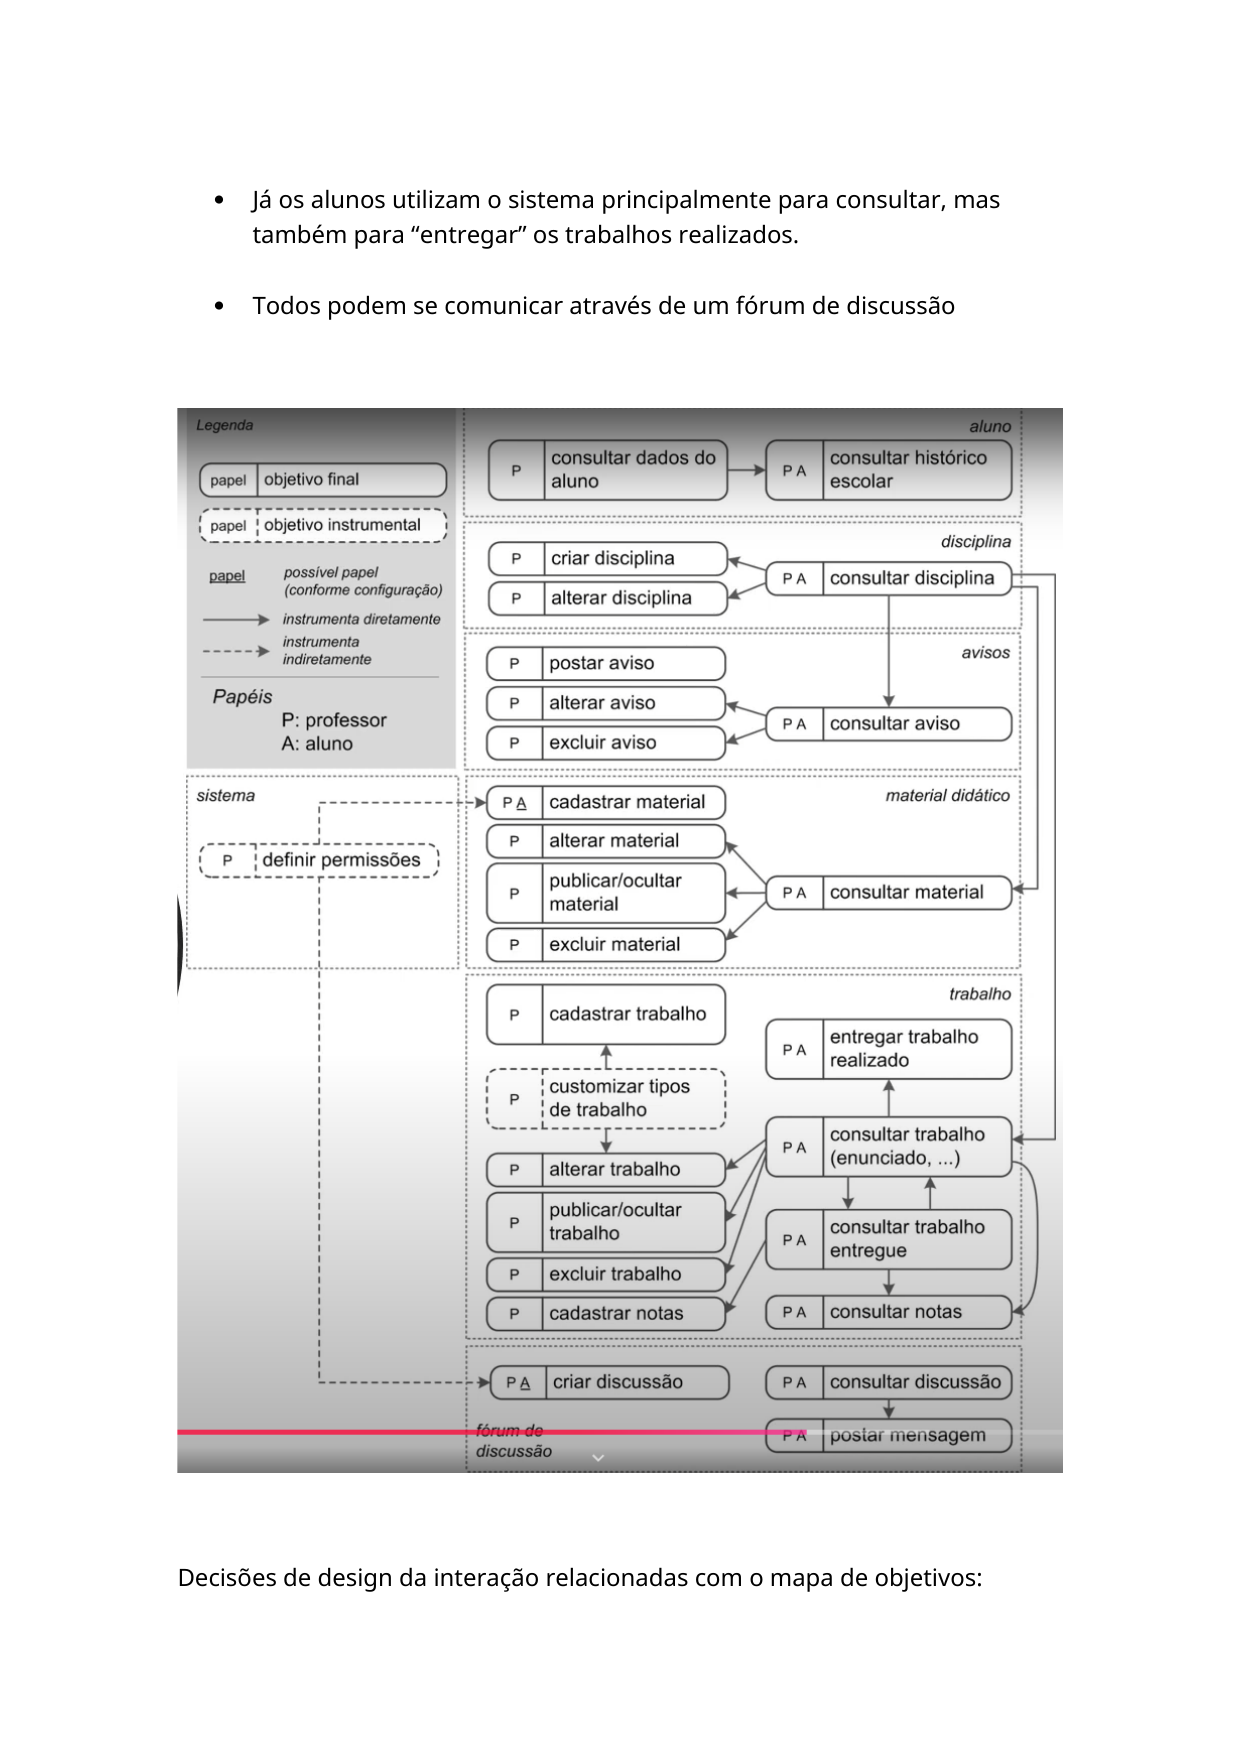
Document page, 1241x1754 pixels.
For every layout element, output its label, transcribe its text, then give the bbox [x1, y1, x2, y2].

list Já os alunos utilizam o sistema principalmente para consultar, mas também para “entregar” os trabalhos realizados. [215, 183, 1063, 251]
text Decisões de design da interação relacionadas com o mapa de objetivos: [177, 1560, 1063, 1593]
list Todos podem se comunicar através de um fórum de discussão [215, 288, 1063, 321]
picture [177, 408, 1063, 1473]
